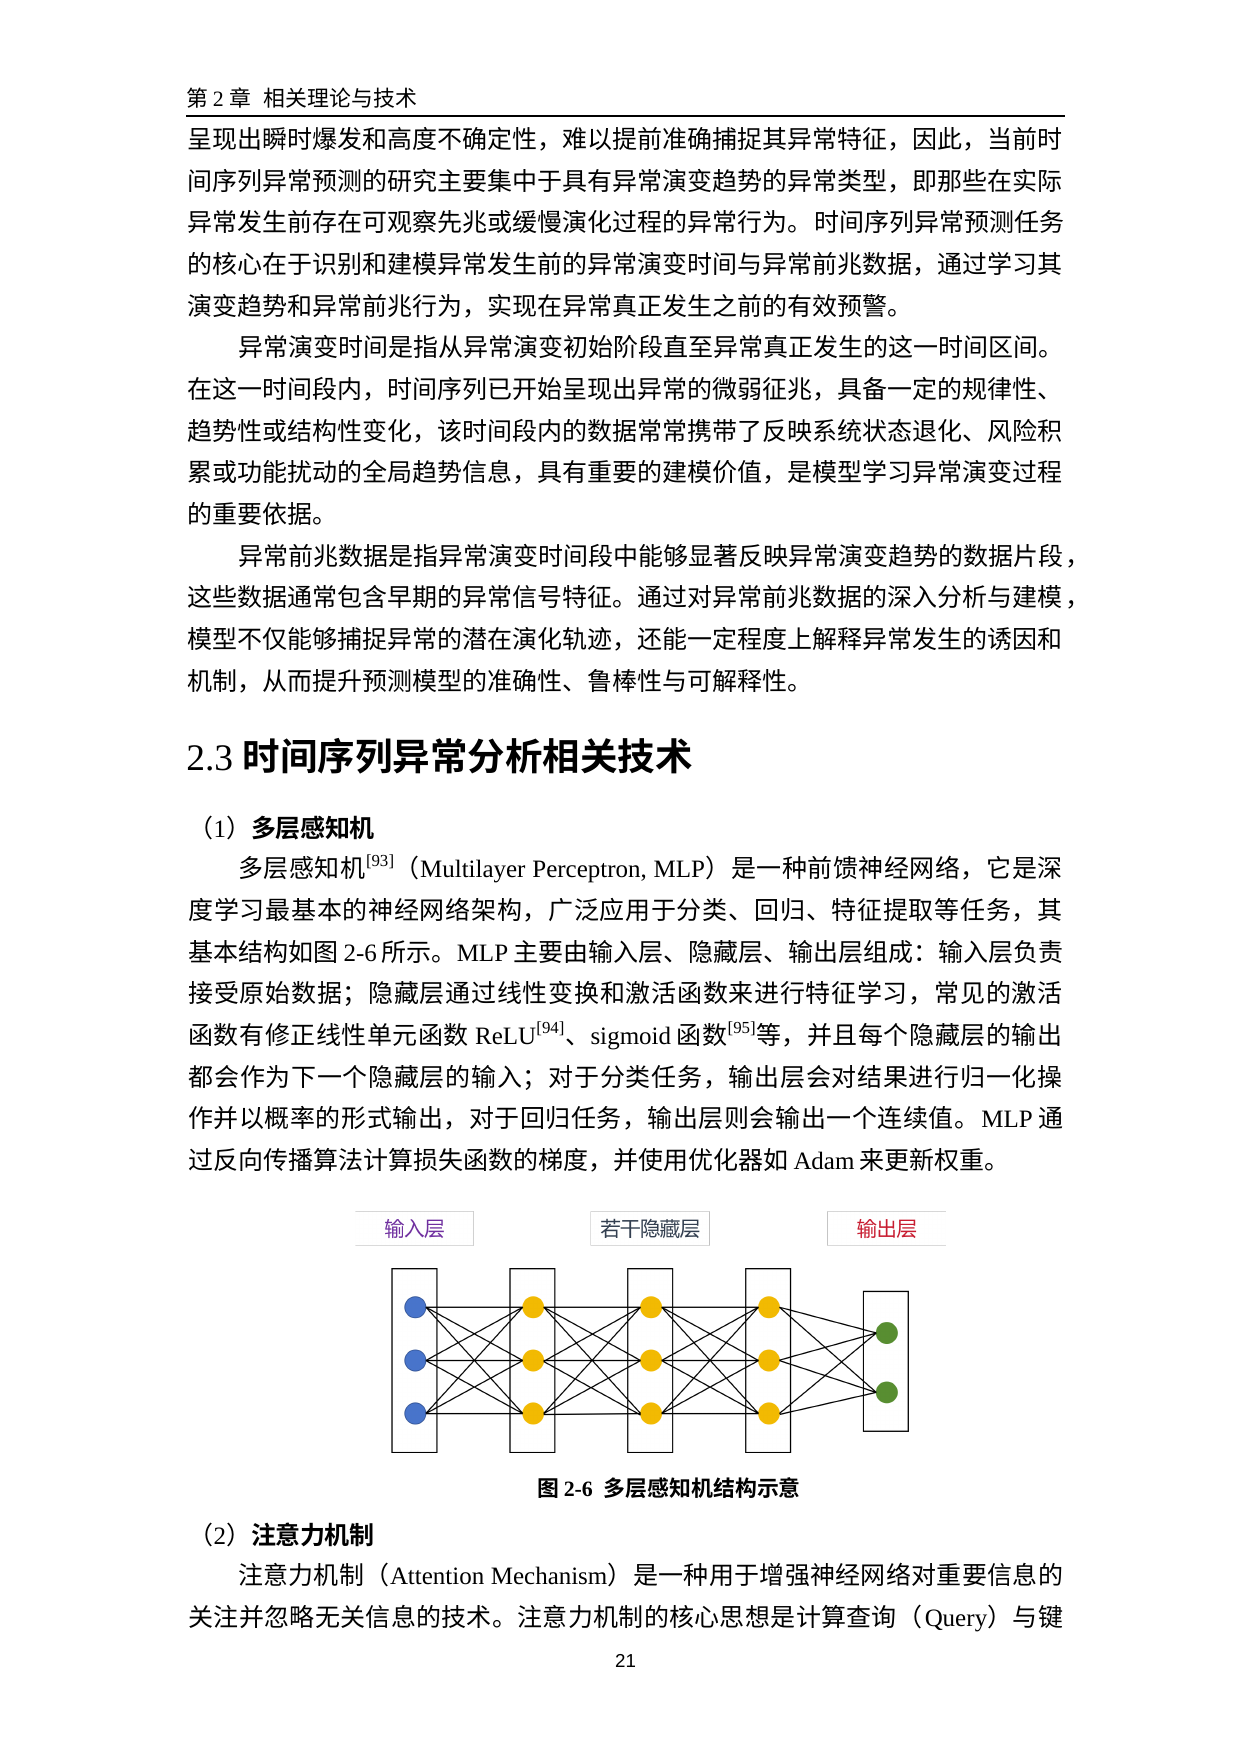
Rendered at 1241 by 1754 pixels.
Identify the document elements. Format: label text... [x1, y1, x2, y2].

text 图2-6 多层感知机结构示意 [186, 1471, 1065, 1503]
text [188, 117, 1065, 325]
text 多层感知机[93]（Multilayer Perceptron, MLP）是一种前馈神经网络，它是深度学习最基本的神经网络架构，广泛应用于分类、回归、特征提取等任务，其基本结构如图2-6所示。MLP主要由输入层、隐藏层、输出层组成：输入层负责接受原始数据；隐藏层通过线性变换和激活函数来进行特征学习，常见的激活函数有修正线性单元函数ReLU[94]、sigmoid函数[95]等，并且每个隐藏层的输出都会作为下一个隐藏层的输入；对于分类任务，输出层会对结果进行归一化操作并以概率的形式输出，对于回归任务，输出层则会输出一个连续值。MLP通过反向传播算法计算损失函数的梯度，并使用优化器如Adam来更新权重。 [188, 844, 1063, 1178]
text （1）多层感知机 [188, 808, 1065, 844]
text 异常前兆数据是指异常演变时间段中能够显著反映异常演变趋势的数据片段，这些数据通常包含早期的异常信号特征。通过对异常前兆数据的深入分析与建模，模型不仅能够捕捉异常的潜在演化轨迹，还能一定程度上解释异常发生的诱因和机制，从而提升预测模型的准确性、鲁棒性与可解释性。 [188, 533, 1065, 700]
picture [355, 1210, 946, 1453]
subtitle 时间序列异常分析相关技术 [186, 727, 1065, 781]
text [188, 1551, 1063, 1635]
text 异常演变时间是指从异常演变初始阶段直至异常真正发生的这一时间区间。在这一时间段内，时间序列已开始呈现出异常的微弱征兆，具备一定的规律性、趋势性或结构性变化，该时间段内的数据常常携带了反映系统状态退化、风险积累或功能扰动的全局趋势信息，具有重要的建模价值，是模型学习异常演变过程的重要依据。 [188, 325, 1065, 533]
text （2）注意力机制 [188, 1515, 1065, 1551]
